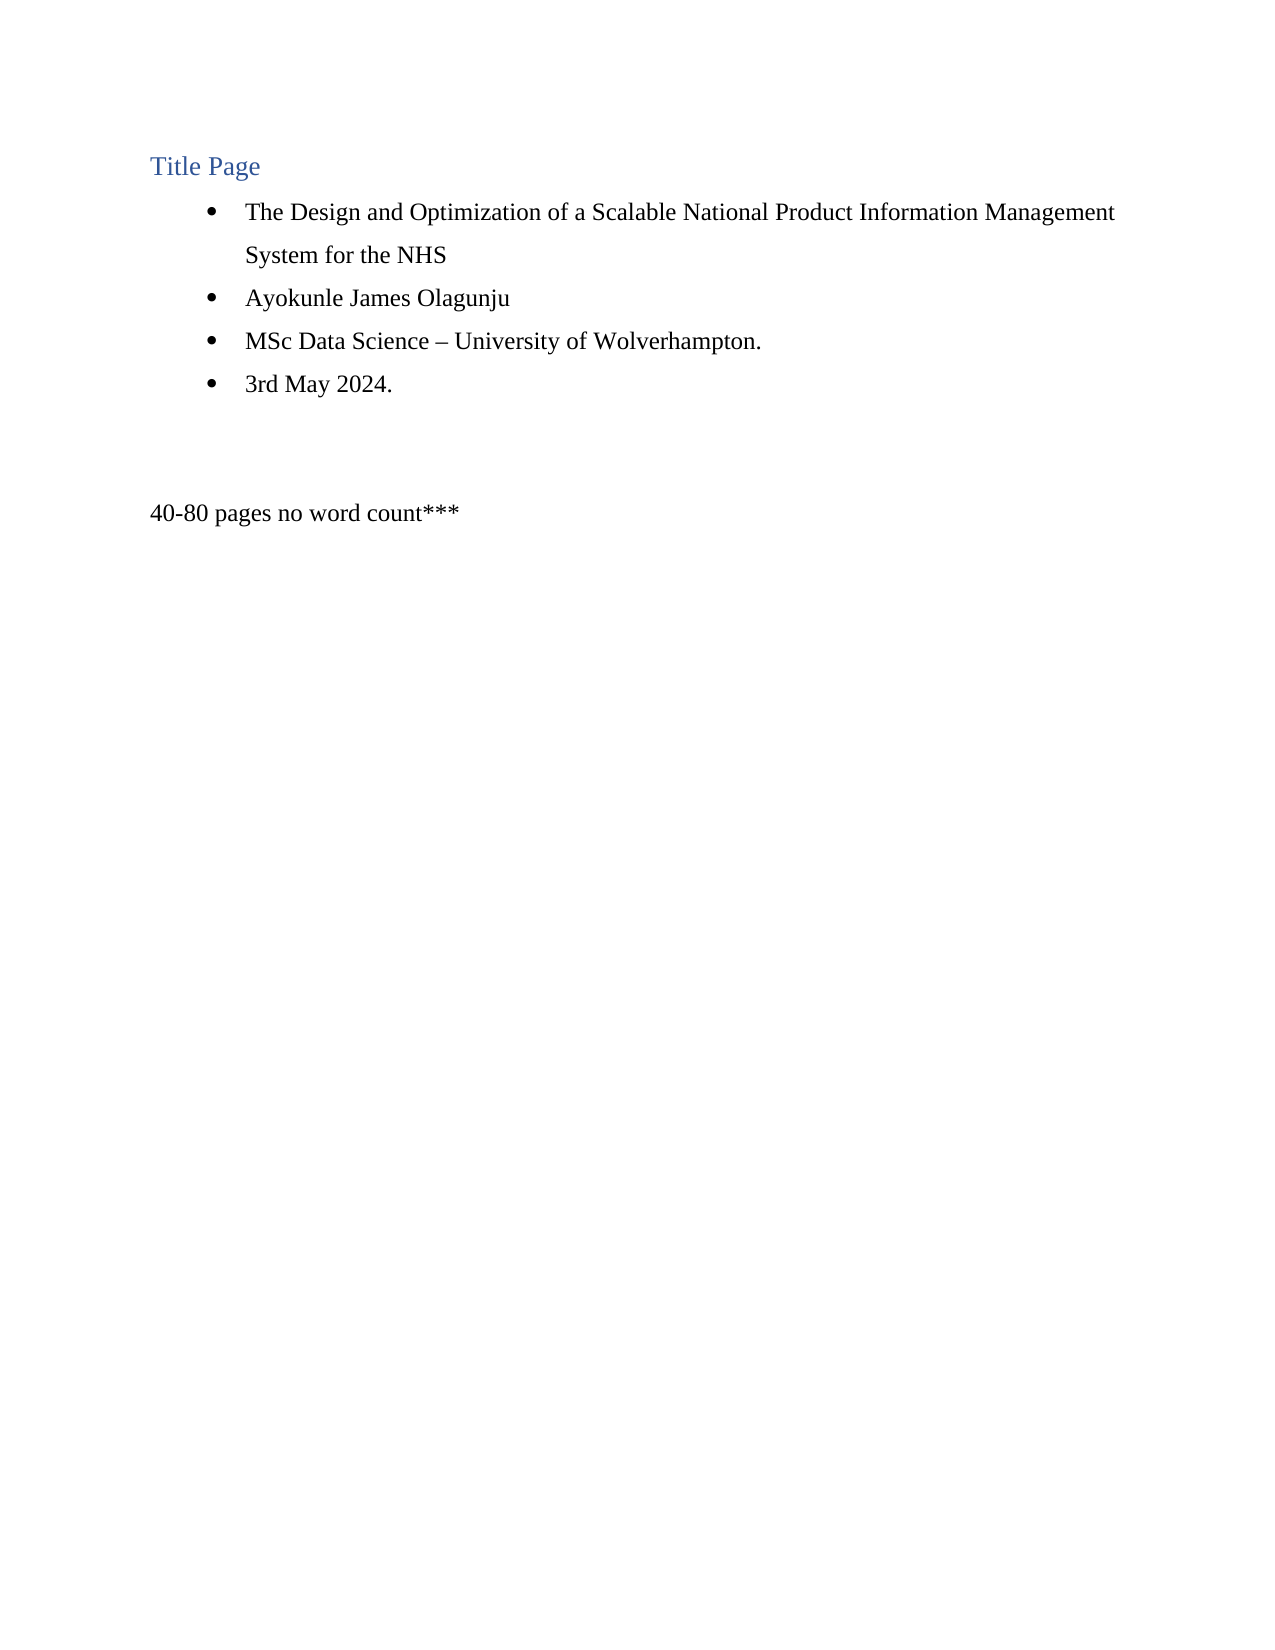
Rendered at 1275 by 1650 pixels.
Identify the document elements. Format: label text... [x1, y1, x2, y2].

list 3rd May 2024. [207, 369, 1125, 398]
text Title Page [150, 150, 1125, 181]
list The Design and Optimization of a Scalable National Product Information Management System for the NHS [207, 197, 1125, 268]
list Ayokunle James Olagunju [207, 283, 1125, 312]
text 40-80 pages no word count*** [150, 498, 1125, 527]
list MSc Data Science – University of Wolverhampton. [207, 326, 1125, 355]
